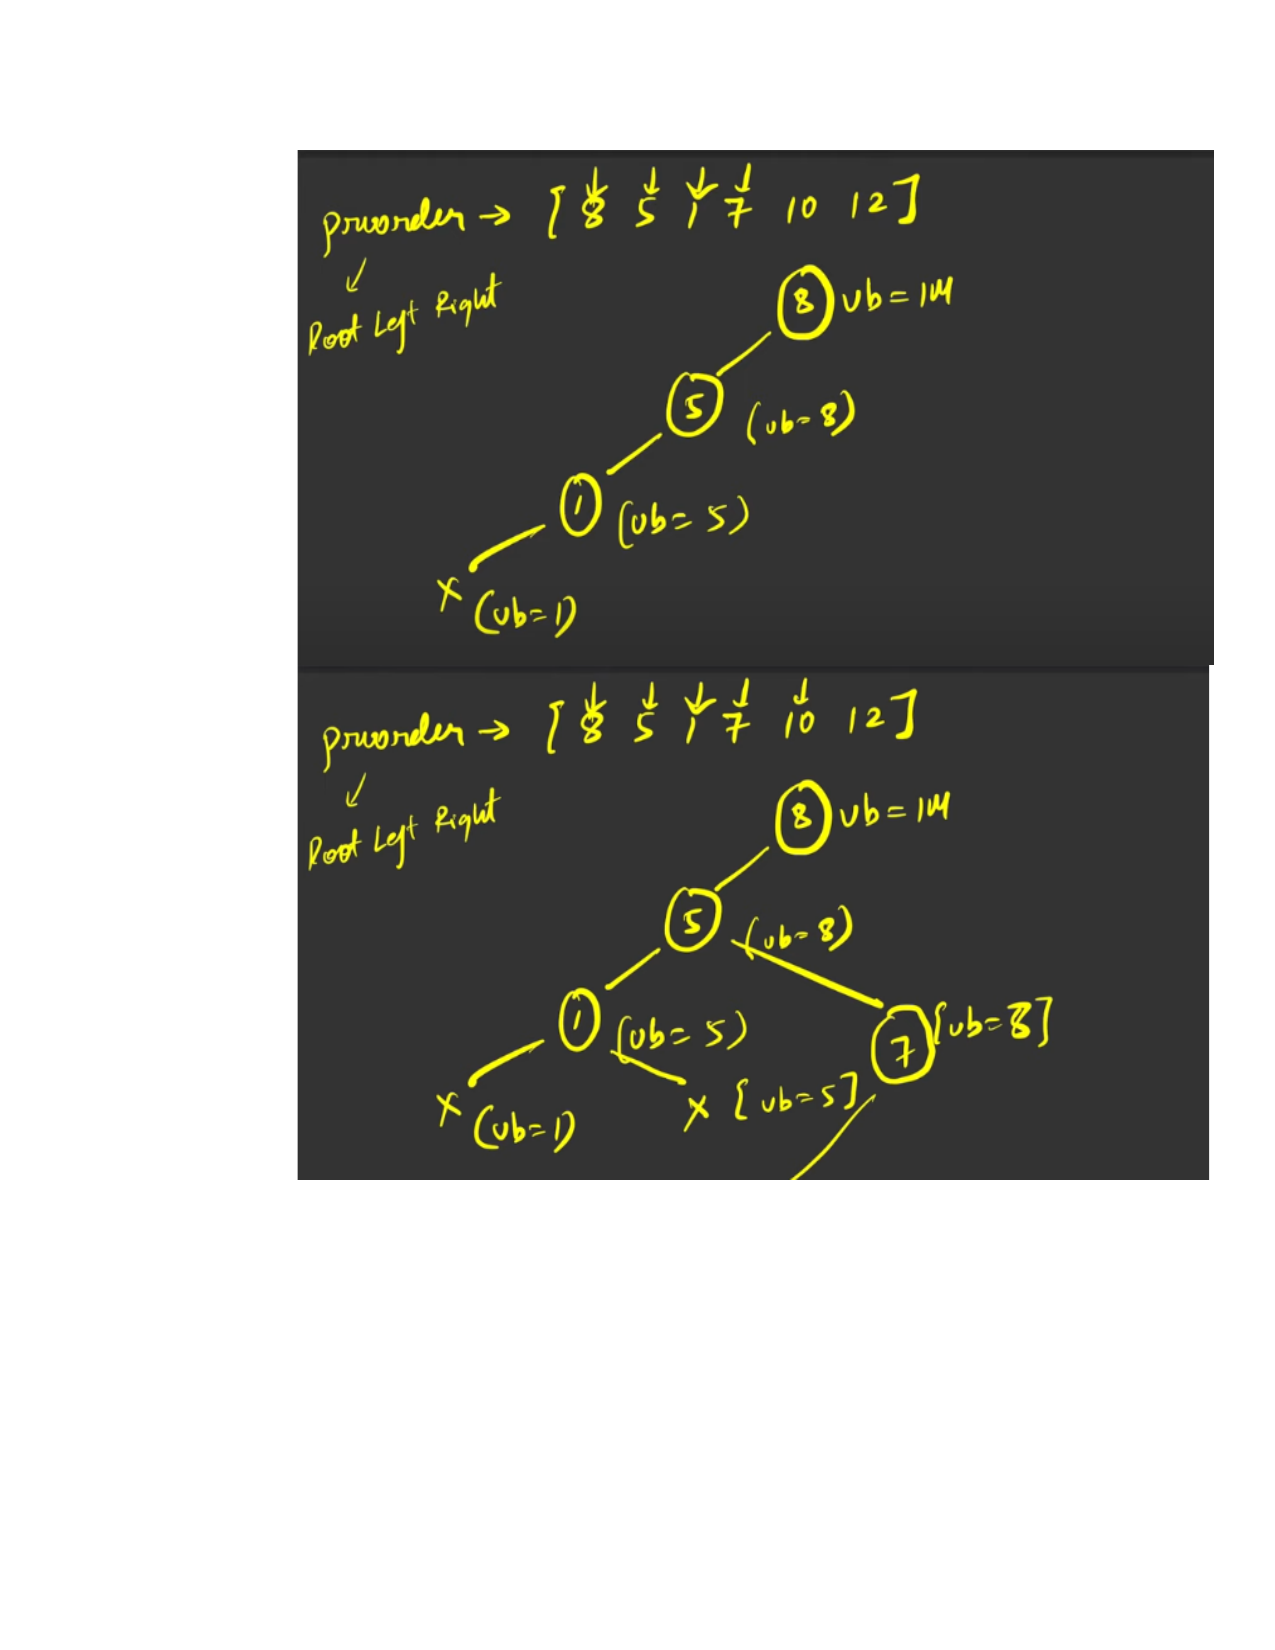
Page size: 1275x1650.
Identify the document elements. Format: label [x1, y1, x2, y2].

picture [297, 150, 1214, 1180]
